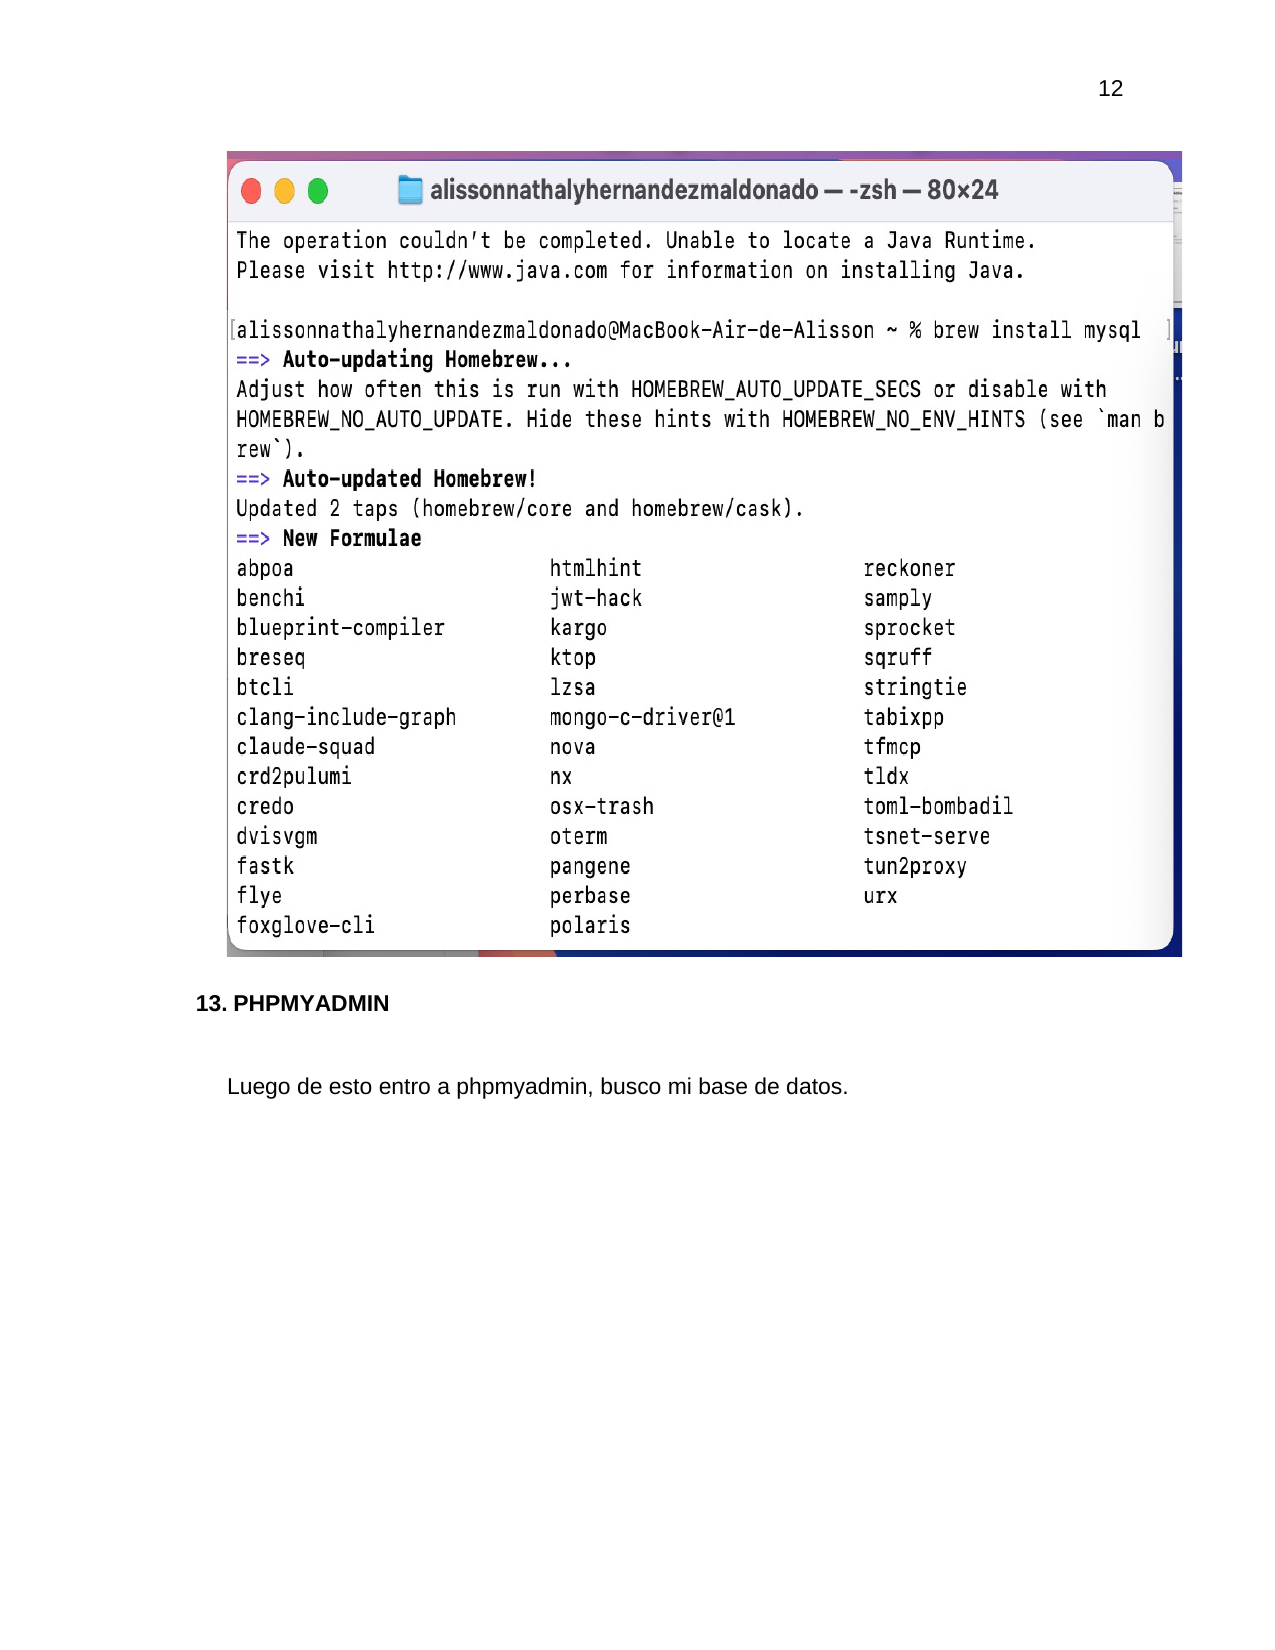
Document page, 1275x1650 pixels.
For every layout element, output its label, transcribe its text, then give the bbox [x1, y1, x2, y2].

text Luego de esto entro a phpmyadmin, busco mi base de datos. [227, 1073, 1123, 1100]
subtitle PHPMYADMIN [196, 990, 1123, 1017]
picture [226, 151, 1183, 957]
